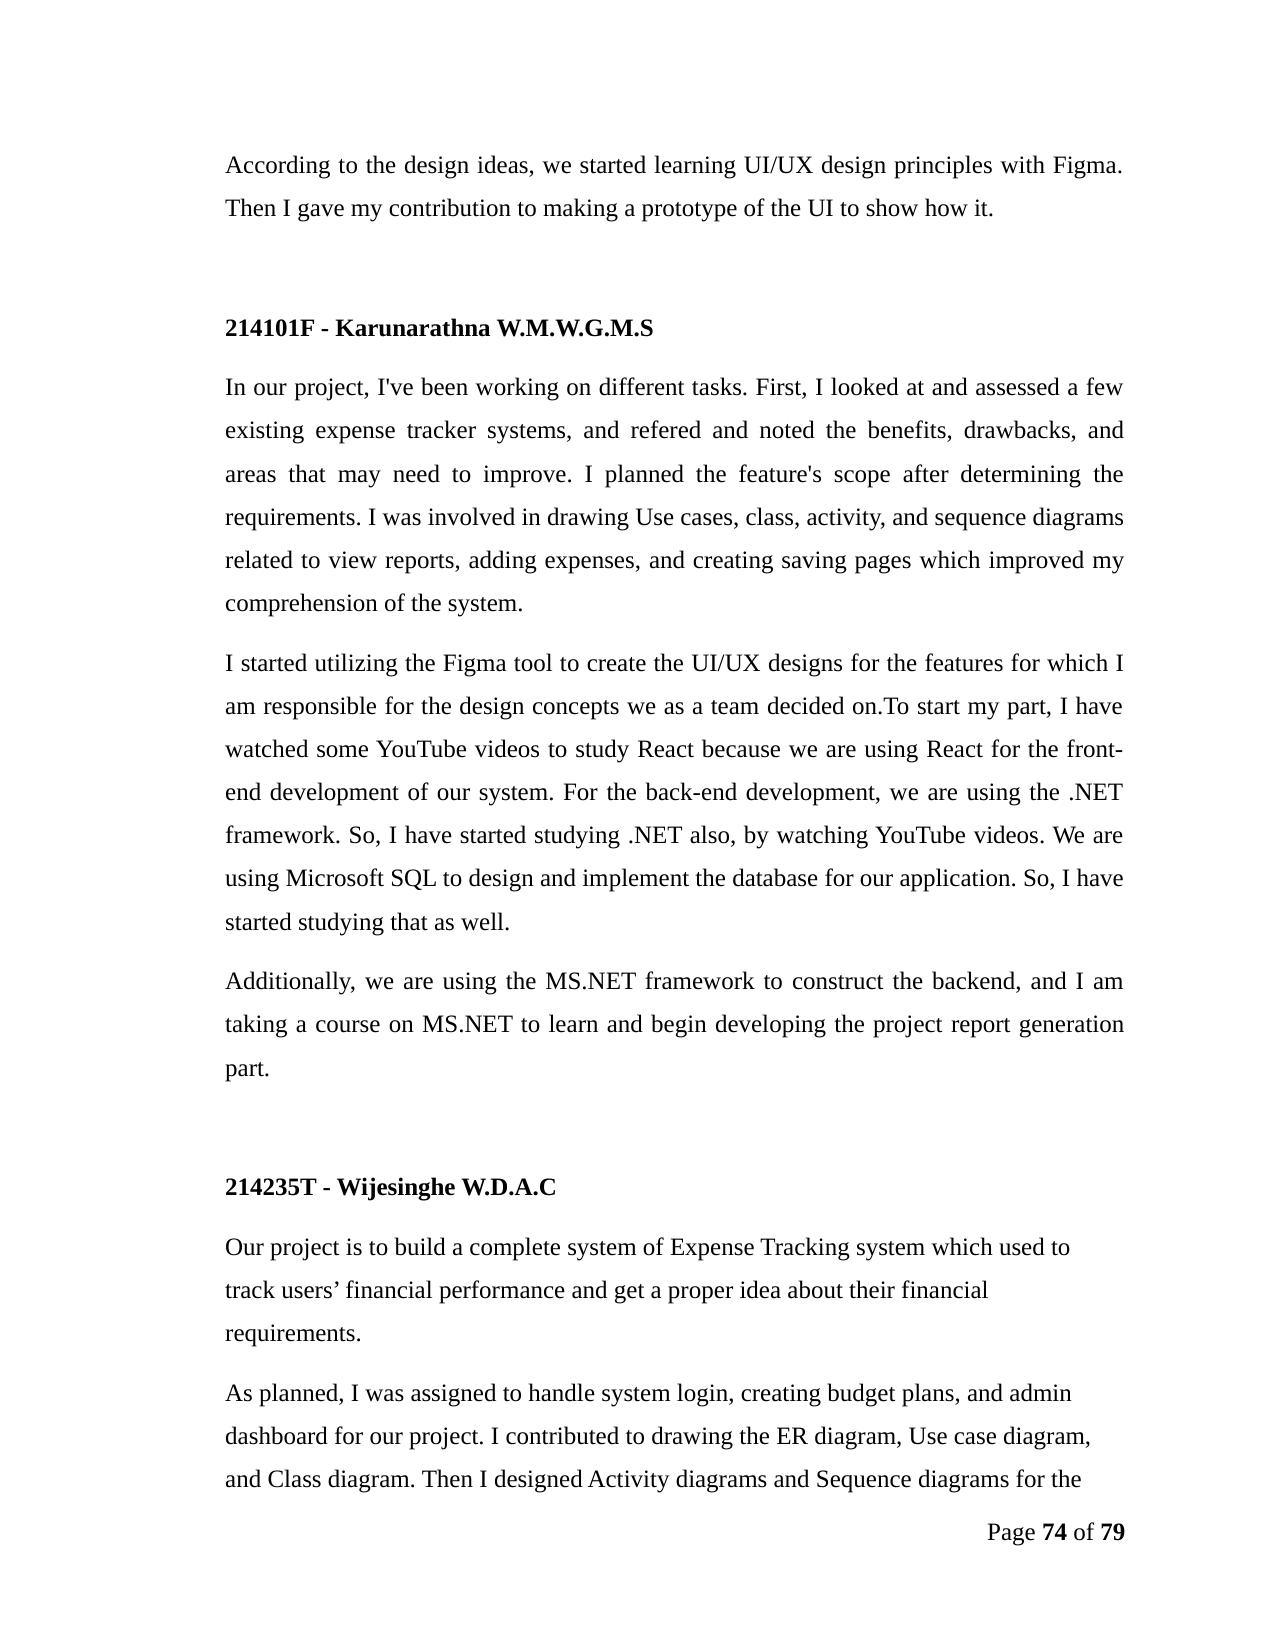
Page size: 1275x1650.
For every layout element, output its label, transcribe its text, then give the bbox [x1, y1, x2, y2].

text 214235T - Wijesinghe W.D.A.C [225, 1172, 1125, 1201]
text In our project, I've been working on different tasks. First, I looked at and assessed a few existing expense tracker systems, and refered and noted the benefits, drawbacks, and areas that may need to improve. I planned the feature's scope after determining the requirements. I was involved in drawing Use cases, class, activity, and sequence diagrams related to view reports, adding expenses, and creating saving pages which improved my comprehension of the system. [225, 372, 1125, 617]
text I started utilizing the Figma tool to create the UI/UX designs for the features for which I am responsible for the design concepts we as a team decided on.To start my part, I have watched some YouTube videos to study React because we are using React for the front-end development of our system. For the back-end development, we are using the .NET framework. So, I have started studying .NET also, by watching YouTube videos. We are using Microsoft SQL to design and implement the database for our application. So, I have started studying that as well. [225, 648, 1125, 935]
text Our project is to build a complete system of Expense Tracking system which used to track users’ financial performance and get a proper idea about their financial requirements. [225, 1232, 1125, 1347]
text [225, 1378, 1125, 1493]
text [225, 150, 1125, 222]
text Additionally, we are using the MS.NET framework to construct the backend, and I am taking a course on MS.NET to learn and begin developing the project report generation part. [225, 966, 1125, 1081]
text 214101F - Karunarathna W.M.W.G.M.S [225, 313, 1125, 341]
